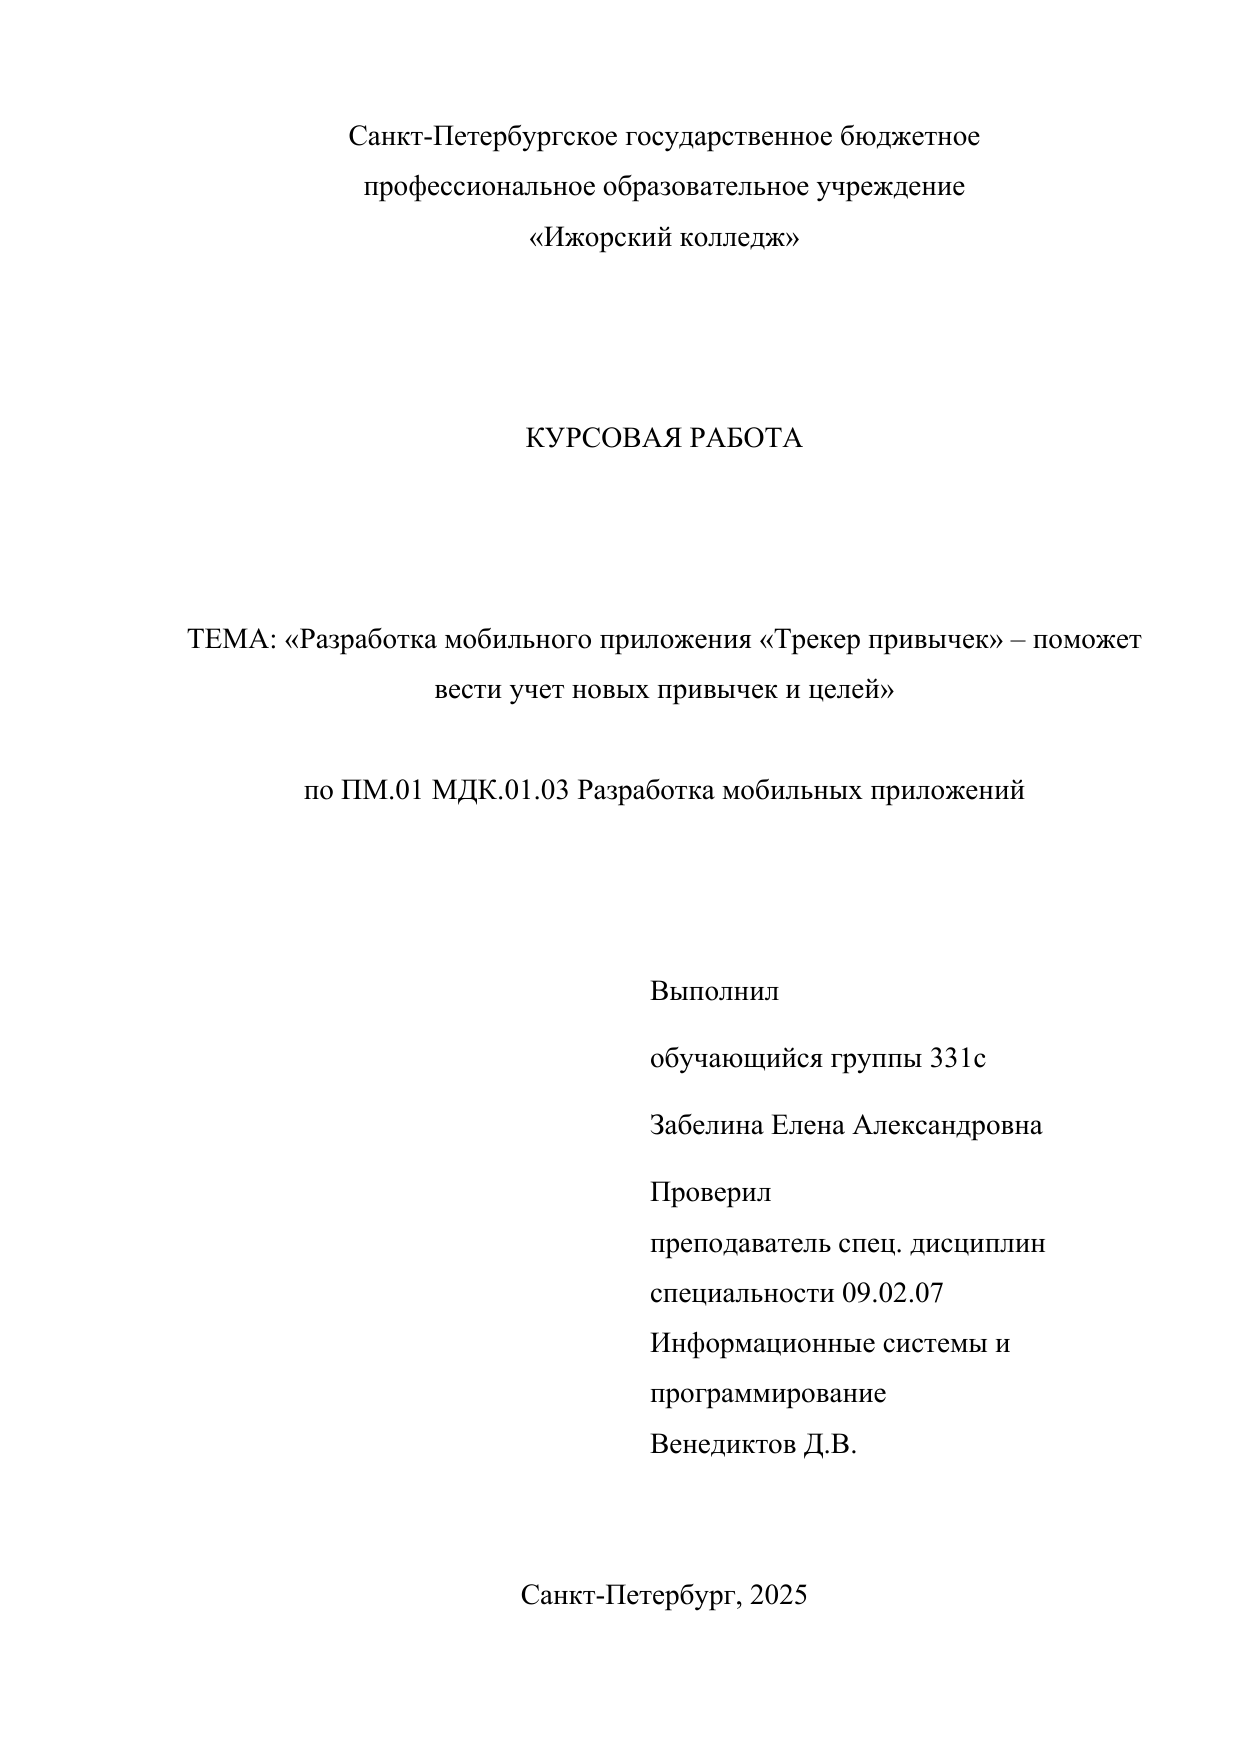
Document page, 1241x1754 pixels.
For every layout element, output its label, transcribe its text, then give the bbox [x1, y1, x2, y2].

text Венедиктов Д.В. [650, 1426, 1152, 1459]
text специальности 09.02.07 [650, 1275, 1152, 1308]
text Санкт-Петербургское государственное бюджетное [177, 118, 1152, 152]
text по ПМ.01 МДК.01.03 Разработка мобильных приложений [177, 772, 1152, 806]
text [177, 1577, 1152, 1610]
text обучающийся группы 331с [650, 1040, 1152, 1074]
text ТЕМА: «Разработка мобильного приложения «Трекер привычек» – поможет вести учет новых привычек и целей» [177, 621, 1152, 705]
text Проверил [650, 1174, 1152, 1208]
text Забелина Елена Александровна [650, 1107, 1152, 1141]
text Выполнил [650, 973, 1152, 1007]
text Информационные системы и программирование [650, 1325, 1152, 1409]
text профессиональное образовательное учреждение [177, 168, 1152, 202]
text преподаватель спец. дисциплин [650, 1225, 1152, 1258]
text КУРСОВАЯ РАБОТА [177, 420, 1152, 453]
text «Ижорский колледж» [177, 219, 1152, 252]
